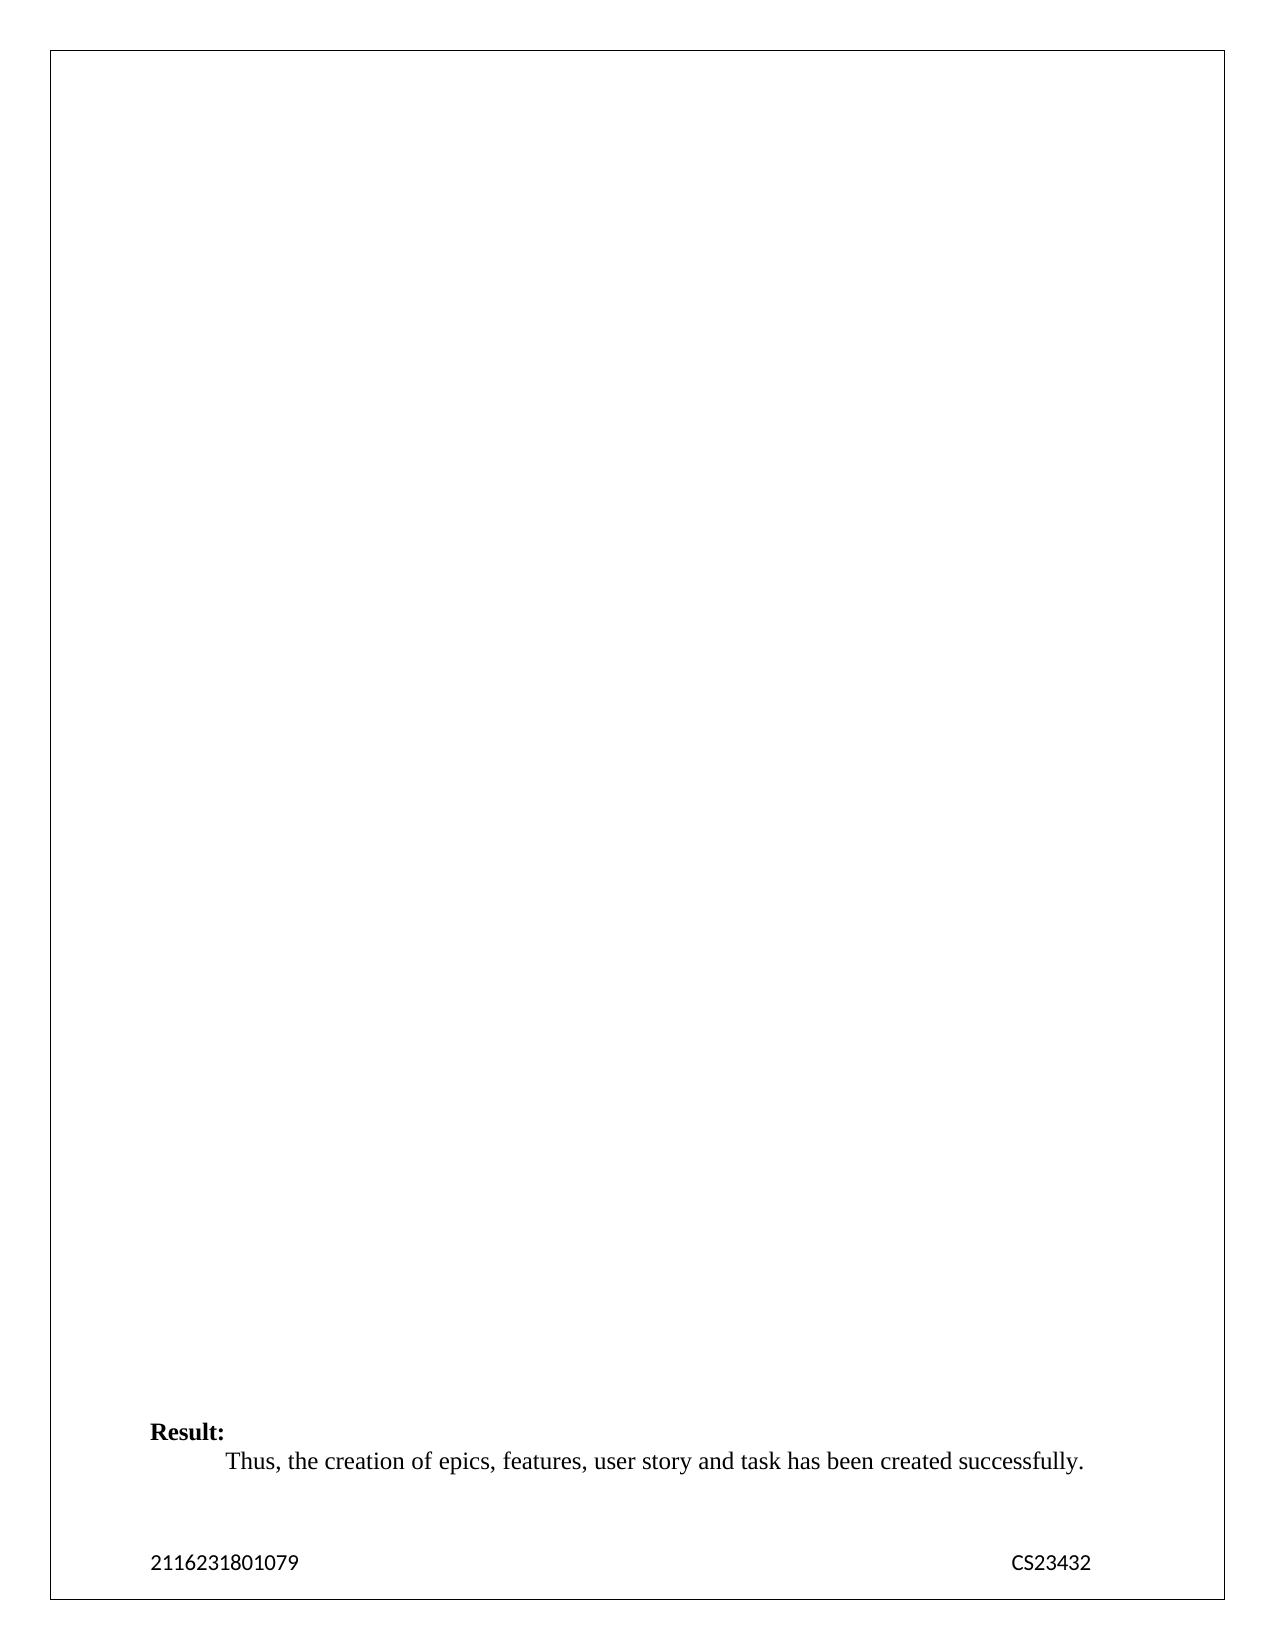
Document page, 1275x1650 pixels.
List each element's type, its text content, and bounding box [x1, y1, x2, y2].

text Result: [150, 1418, 1187, 1446]
subtitle Thus, the creation of epics, features, user story and task has been created successfully. [225, 1446, 1187, 1475]
